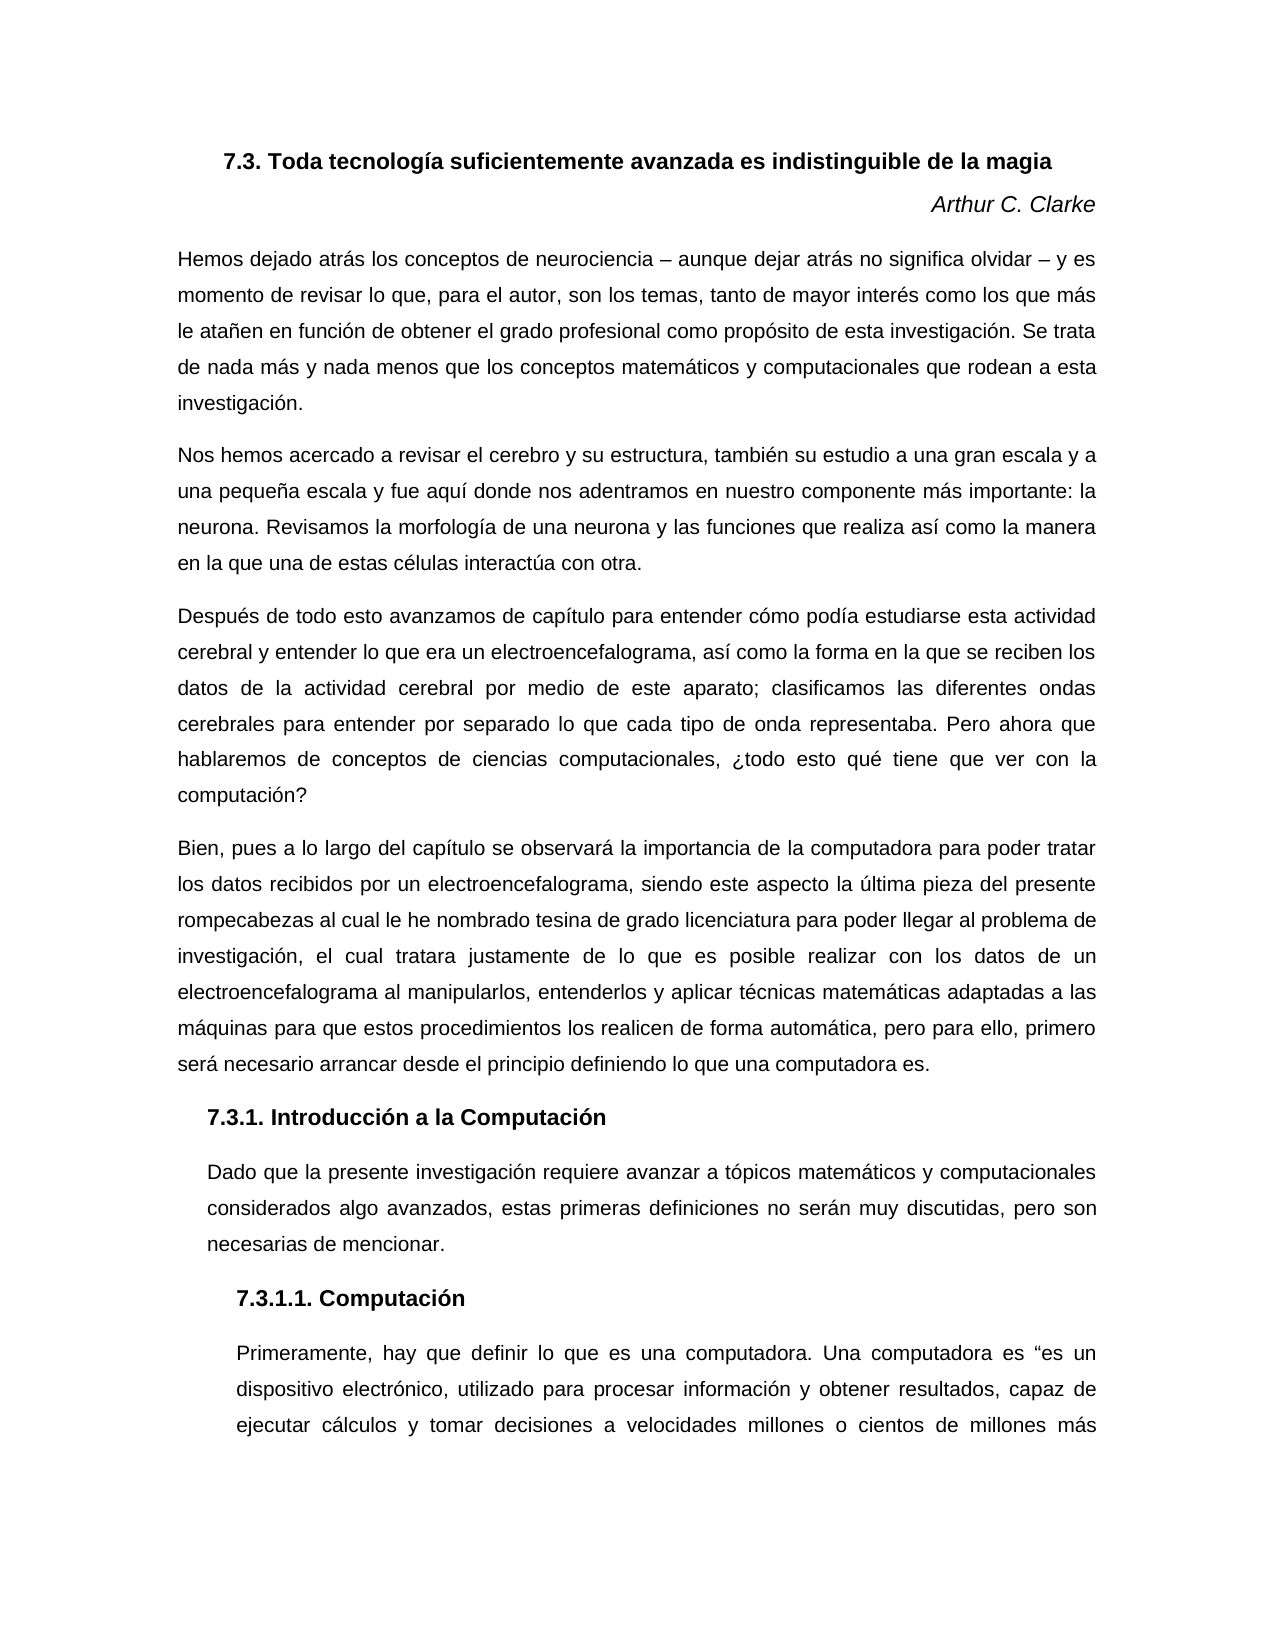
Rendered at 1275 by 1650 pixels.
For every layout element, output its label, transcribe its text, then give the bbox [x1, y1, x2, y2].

text Bien, pues a lo largo del capítulo se observará la importancia de la computadora para poder tratar los datos recibidos por un electroencefalograma, siendo este aspecto la última pieza del presente rompecabezas al cual le he nombrado tesina de grado licenciatura para poder llegar al problema de investigación, el cual tratara justamente de lo que es posible realizar con los datos de un electroencefalograma al manipularlos, entenderlos y aplicar técnicas matemáticas adaptadas a las máquinas para que estos procedimientos los realicen de forma automática, pero para ello, primero será necesario arrancar desde el principio definiendo lo que una computadora es. [177, 836, 1098, 1075]
text 7.3. Toda tecnología suficientemente avanzada es indistinguible de la magia [177, 148, 1098, 174]
text 7.3.1. Introducción a la Computación [207, 1104, 1098, 1130]
text 7.3.1.1. Computación [236, 1285, 1098, 1311]
text Nos hemos acercado a revisar el cerebro y su estructura, también su estudio a una gran escala y a una pequeña escala y fue aquí donde nos adentramos en nuestro componente más importante: la neurona. Revisamos la morfología de una neurona y las funciones que realiza así como la manera en la que una de estas células interactúa con otra. [177, 443, 1098, 575]
text Hemos dejado atrás los conceptos de neurociencia – aunque dejar atrás no significa olvidar – y es momento de revisar lo que, para el autor, son los temas, tanto de mayor interés como los que más le atañen en función de obtener el grado profesional como propósito de esta investigación. Se trata de nada más y nada menos que los conceptos matemáticos y computacionales que rodean a esta investigación. [177, 247, 1098, 414]
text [236, 1341, 1098, 1437]
text Arthur C. Clarke [177, 191, 1098, 217]
text Después de todo esto avanzamos de capítulo para entender cómo podía estudiarse esta actividad cerebral y entender lo que era un electroencefalograma, así como la forma en la que se reciben los datos de la actividad cerebral por medio de este aparato; clasificamos las diferentes ondas cerebrales para entender por separado lo que cada tipo de onda representaba. Pero ahora que hablaremos de conceptos de ciencias computacionales, ¿todo esto qué tiene que ver con la computación? [177, 603, 1098, 807]
text Dado que la presente investigación requiere avanzar a tópicos matemáticos y computacionales considerados algo avanzados, estas primeras definiciones no serán muy discutidas, pero son necesarias de mencionar. [207, 1160, 1098, 1256]
